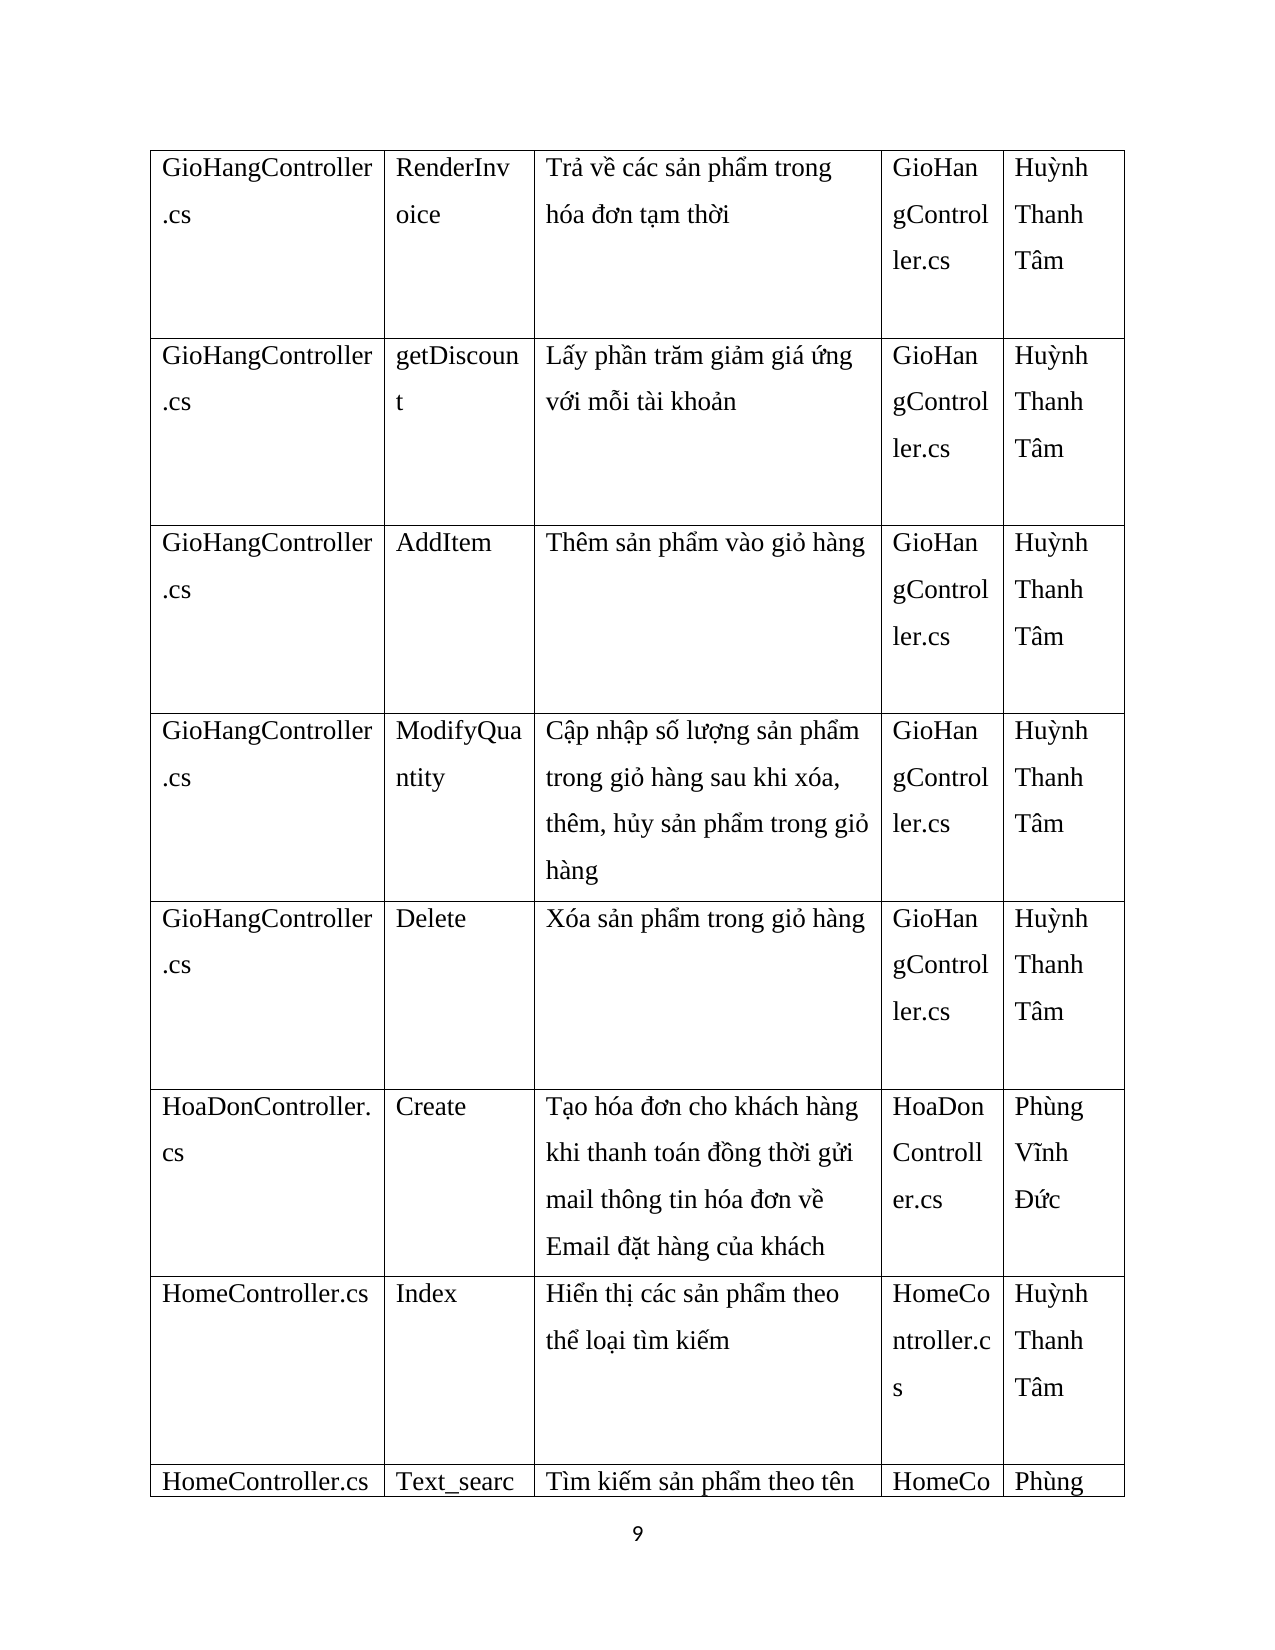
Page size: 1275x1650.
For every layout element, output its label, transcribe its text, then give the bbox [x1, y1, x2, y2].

table_cell HoaDonController.cs [151, 1090, 384, 1276]
table_cell RenderInvoice [385, 151, 534, 338]
table_cell GioHangController.cs [882, 714, 1003, 901]
table_cell AddItem [385, 526, 534, 713]
table_cell GioHangController.cs [151, 902, 384, 1088]
table_cell Tạo hóa đơn cho khách hàng khi thanh toán đồng thời gửi mail thông tin hóa đơn về Email đặt hàng của khách [535, 1090, 881, 1276]
table_cell ModifyQuantity [385, 714, 534, 901]
table_cell Huỳnh Thanh Tâm [1004, 339, 1124, 525]
table_cell GioHangController.cs [882, 526, 1003, 713]
table_cell GioHangController.cs [151, 526, 384, 713]
table_cell Phùng Vĩnh Đức [1004, 1090, 1124, 1276]
table_cell getDiscount [385, 339, 534, 525]
table_cell Cập nhập số lượng sản phẩm trong giỏ hàng sau khi xóa, thêm, hủy sản phẩm trong giỏ hàng [535, 714, 881, 901]
table_cell HomeController.cs [151, 1277, 384, 1464]
table_cell GioHangController.cs [151, 339, 384, 525]
table_cell Huỳnh Thanh Tâm [1004, 151, 1124, 338]
table_cell Index [385, 1277, 534, 1464]
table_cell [151, 151, 384, 338]
table_cell HomeController.cs [882, 1277, 1003, 1464]
table_cell HoaDonController.cs [882, 1090, 1003, 1276]
table_cell Trả về các sản phẩm trong hóa đơn tạm thời [535, 151, 881, 338]
table_cell Hiển thị các sản phẩm theo thể loại tìm kiếm [535, 1277, 881, 1464]
table_cell GioHangController.cs [151, 714, 384, 901]
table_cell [882, 151, 1003, 338]
table_cell Thêm sản phẩm vào giỏ hàng [535, 526, 881, 713]
table_cell GioHangController.cs [882, 339, 1003, 525]
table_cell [535, 1465, 881, 1496]
table_cell HomeController.cs [151, 1465, 384, 1496]
table_cell Lấy phần trăm giảm giá ứng với mỗi tài khoản [535, 339, 881, 525]
table_cell Huỳnh Thanh Tâm [1004, 1277, 1124, 1464]
table_cell Phùng Vĩnh Đức [1004, 1465, 1124, 1496]
table_cell Create [385, 1090, 534, 1276]
table_cell Text_search [385, 1465, 534, 1496]
table_cell Huỳnh Thanh Tâm [1004, 526, 1124, 713]
table_cell Huỳnh Thanh Tâm [1004, 714, 1124, 901]
table_cell Delete [385, 902, 534, 1088]
table_cell Xóa sản phẩm trong giỏ hàng [535, 902, 881, 1088]
table_cell Huỳnh Thanh Tâm [1004, 902, 1124, 1088]
table_cell GioHangController.cs [882, 902, 1003, 1088]
table_cell HomeController.cs [882, 1465, 1003, 1496]
